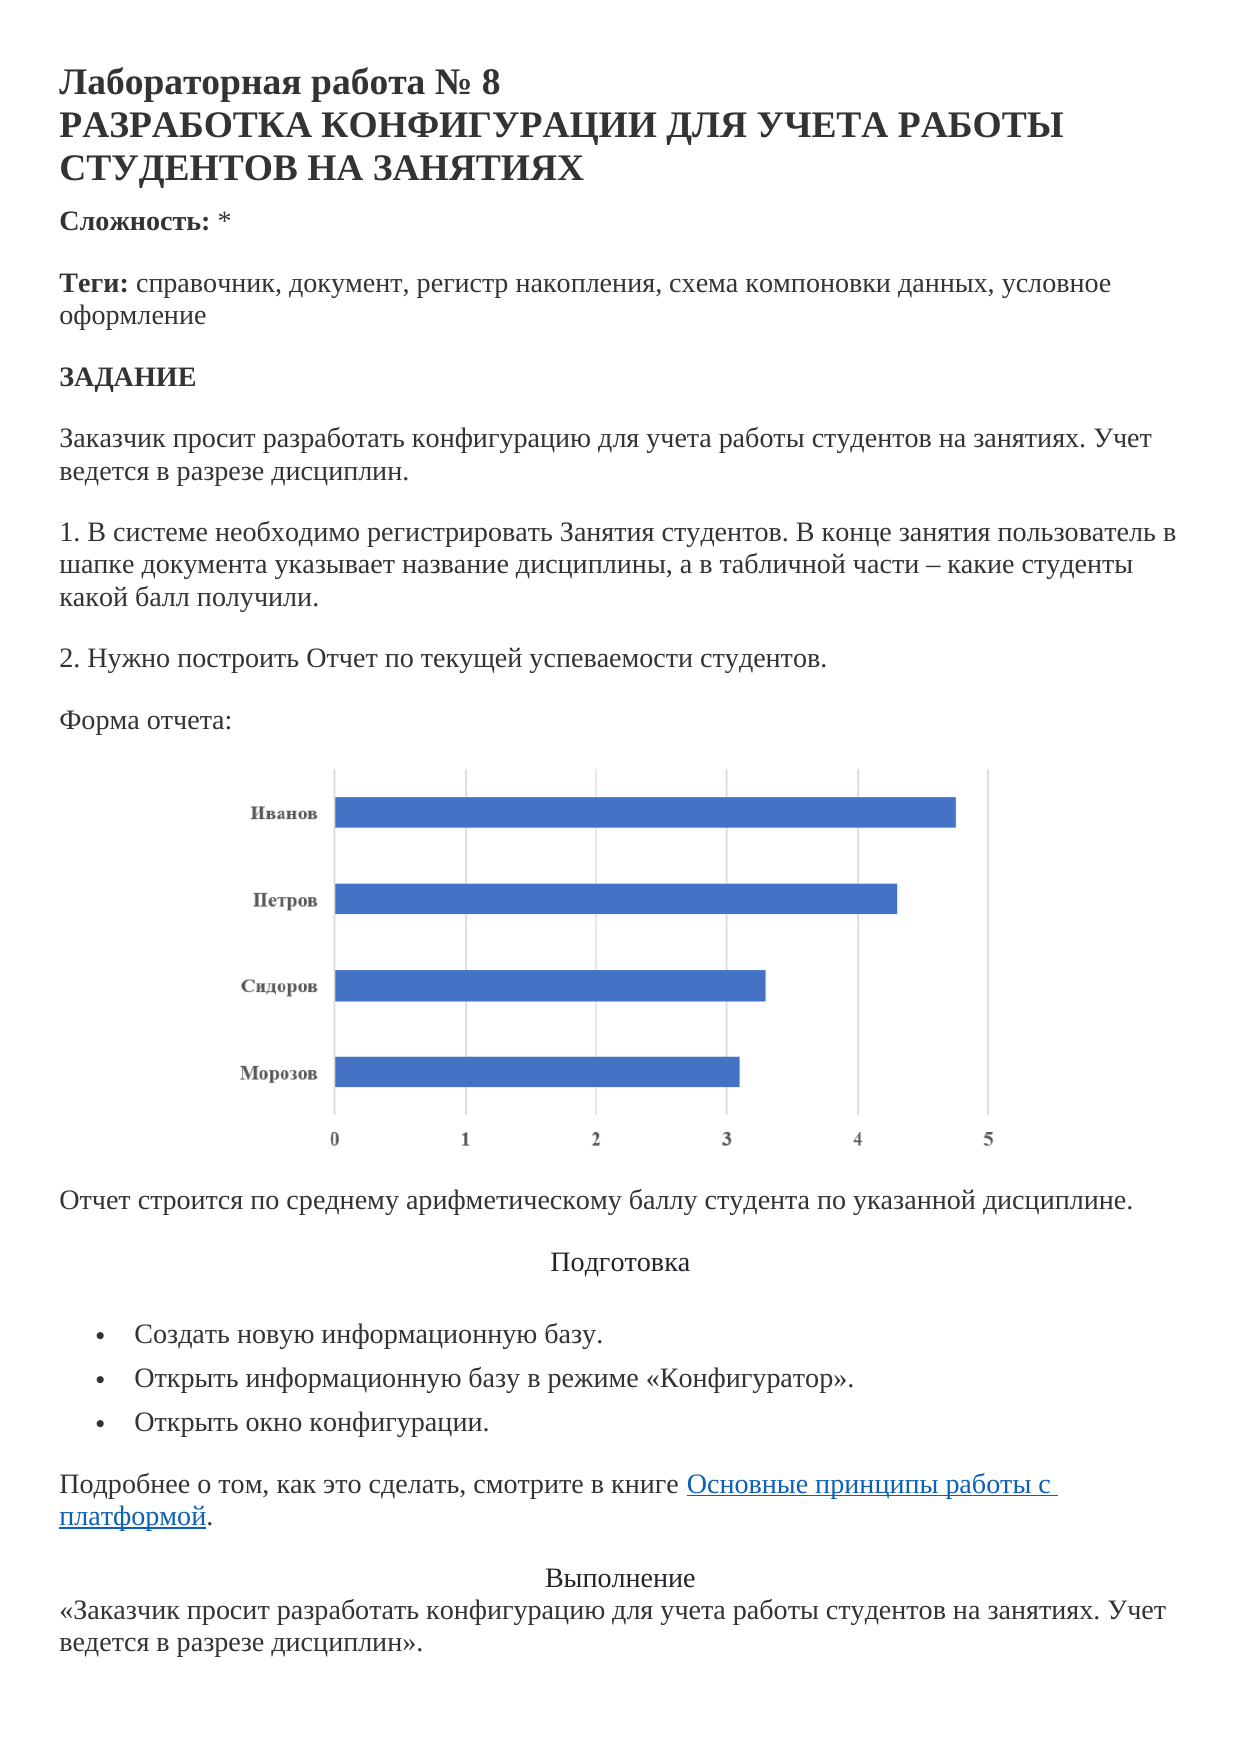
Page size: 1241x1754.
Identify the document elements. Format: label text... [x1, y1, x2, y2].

text Лабораторная работа № 8 РАЗРАБОТКА КОНФИГУРАЦИИ ДЛЯ УЧЕТА РАБОТЫ СТУДЕНТОВ НА ЗАНЯТИЯХ [59, 59, 1181, 188]
text Теги: справочник, документ, регистр накопления, схема компоновки данных, условное оформление [59, 266, 1181, 330]
text «Заказчик просит разработать конфигурацию для учета работы студентов на занятиях. Учет ведется в разрезе дисциплин». [59, 1593, 1181, 1658]
text ЗАДАНИЕ [59, 359, 1181, 392]
list Создать новую информационную базу. [97, 1306, 1181, 1350]
text Заказчик просит разработать конфигурацию для учета работы студентов на занятиях. Учет ведется в разрезе дисциплин. [59, 421, 1181, 486]
text Подробнее о том, как это сделать, смотрите в книге Основные принципы работы с платформой. [59, 1467, 1181, 1531]
text 2. Нужно построить Отчет по текущей успеваемости студентов. [59, 641, 1181, 674]
list Открыть информационную базу в режиме «Конфигуратор». [97, 1350, 1181, 1394]
text Отчет строится по среднему арифметическому баллу студента по указанной дисциплине. [59, 1183, 1181, 1216]
text 1. В системе необходимо регистрировать Занятия студентов. В конце занятия пользователь в шапке документа указывает название дисциплины, а в табличной части – какие студенты какой балл получили. [59, 515, 1181, 612]
text Выполнение [59, 1561, 1181, 1593]
text Форма отчета: [59, 703, 1181, 735]
text Сложность: * [59, 204, 1181, 236]
picture [236, 764, 1004, 1154]
list Открыть окно конфигурации. [97, 1394, 1181, 1437]
text Подготовка [59, 1245, 1181, 1277]
